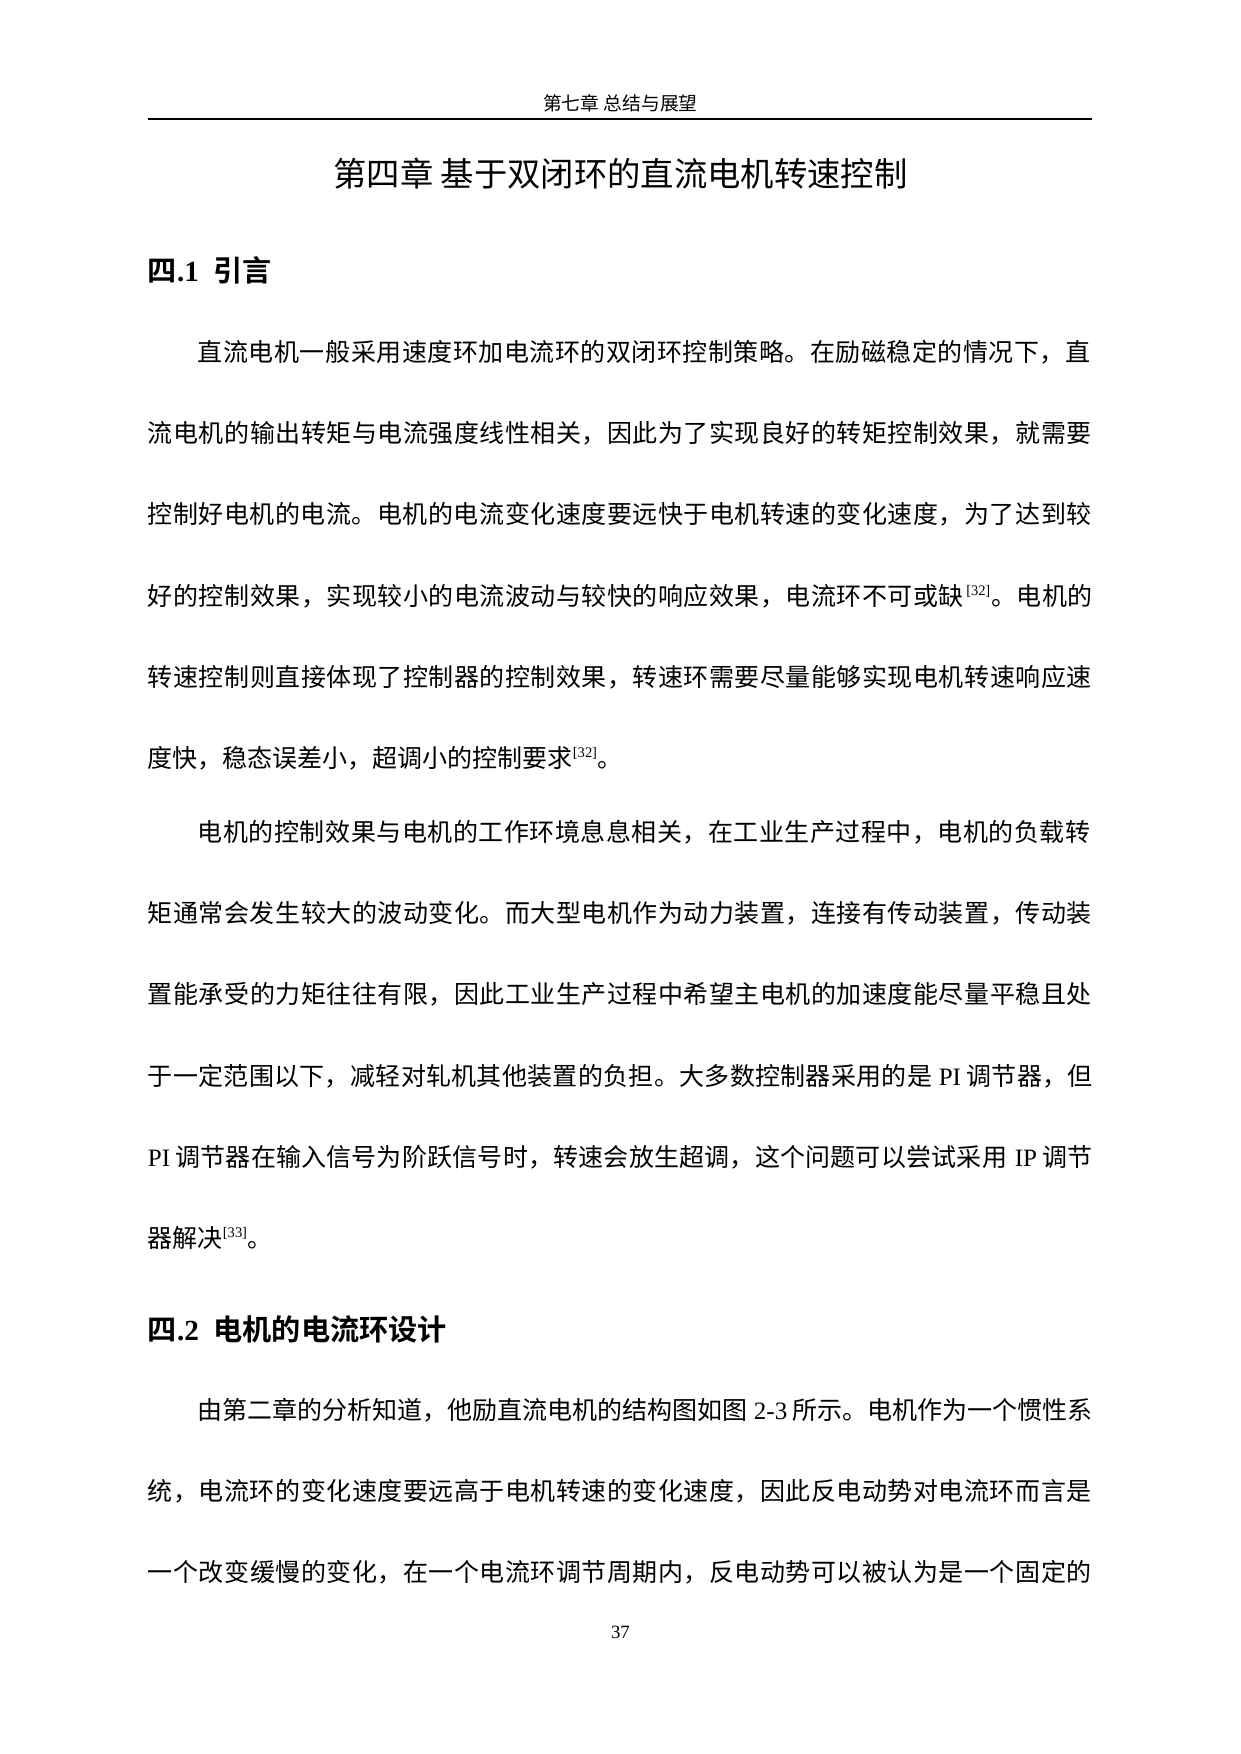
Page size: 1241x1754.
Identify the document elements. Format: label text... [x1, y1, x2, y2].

subtitle 引言 [148, 237, 1092, 302]
text 直流电机一般采用速度环加电流环的双闭环控制策略。在励磁稳定的情况下，直流电机的输出转矩与电流强度线性相关，因此为了实现良好的转矩控制效果，就需要控制好电机的电流。电机的电流变化速度要远快于电机转速的变化速度，为了达到较好的控制效果，实现较小的电流波动与较快的响应效果，电流环不可或缺[32]。电机的转速控制则直接体现了控制器的控制效果，转速环需要尽量能够实现电机转速响应速度快，稳态误差小，超调小的控制要求[32]。 [148, 318, 1092, 789]
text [148, 1376, 1092, 1603]
subtitle 基于双闭环的直流电机转速控制 [148, 139, 1092, 204]
subtitle 电机的电流环设计 [148, 1295, 1092, 1360]
text 电机的控制效果与电机的工作环境息息相关，在工业生产过程中，电机的负载转矩通常会发生较大的波动变化。而大型电机作为动力装置，连接有传动装置，传动装置能承受的力矩往往有限，因此工业生产过程中希望主电机的加速度能尽量平稳且处于一定范围以下，减轻对轧机其他装置的负担。大多数控制器采用的是PI调节器，但PI调节器在输入信号为阶跃信号时，转速会放生超调，这个问题可以尝试采用IP调节器解决[33]。 [148, 798, 1092, 1269]
